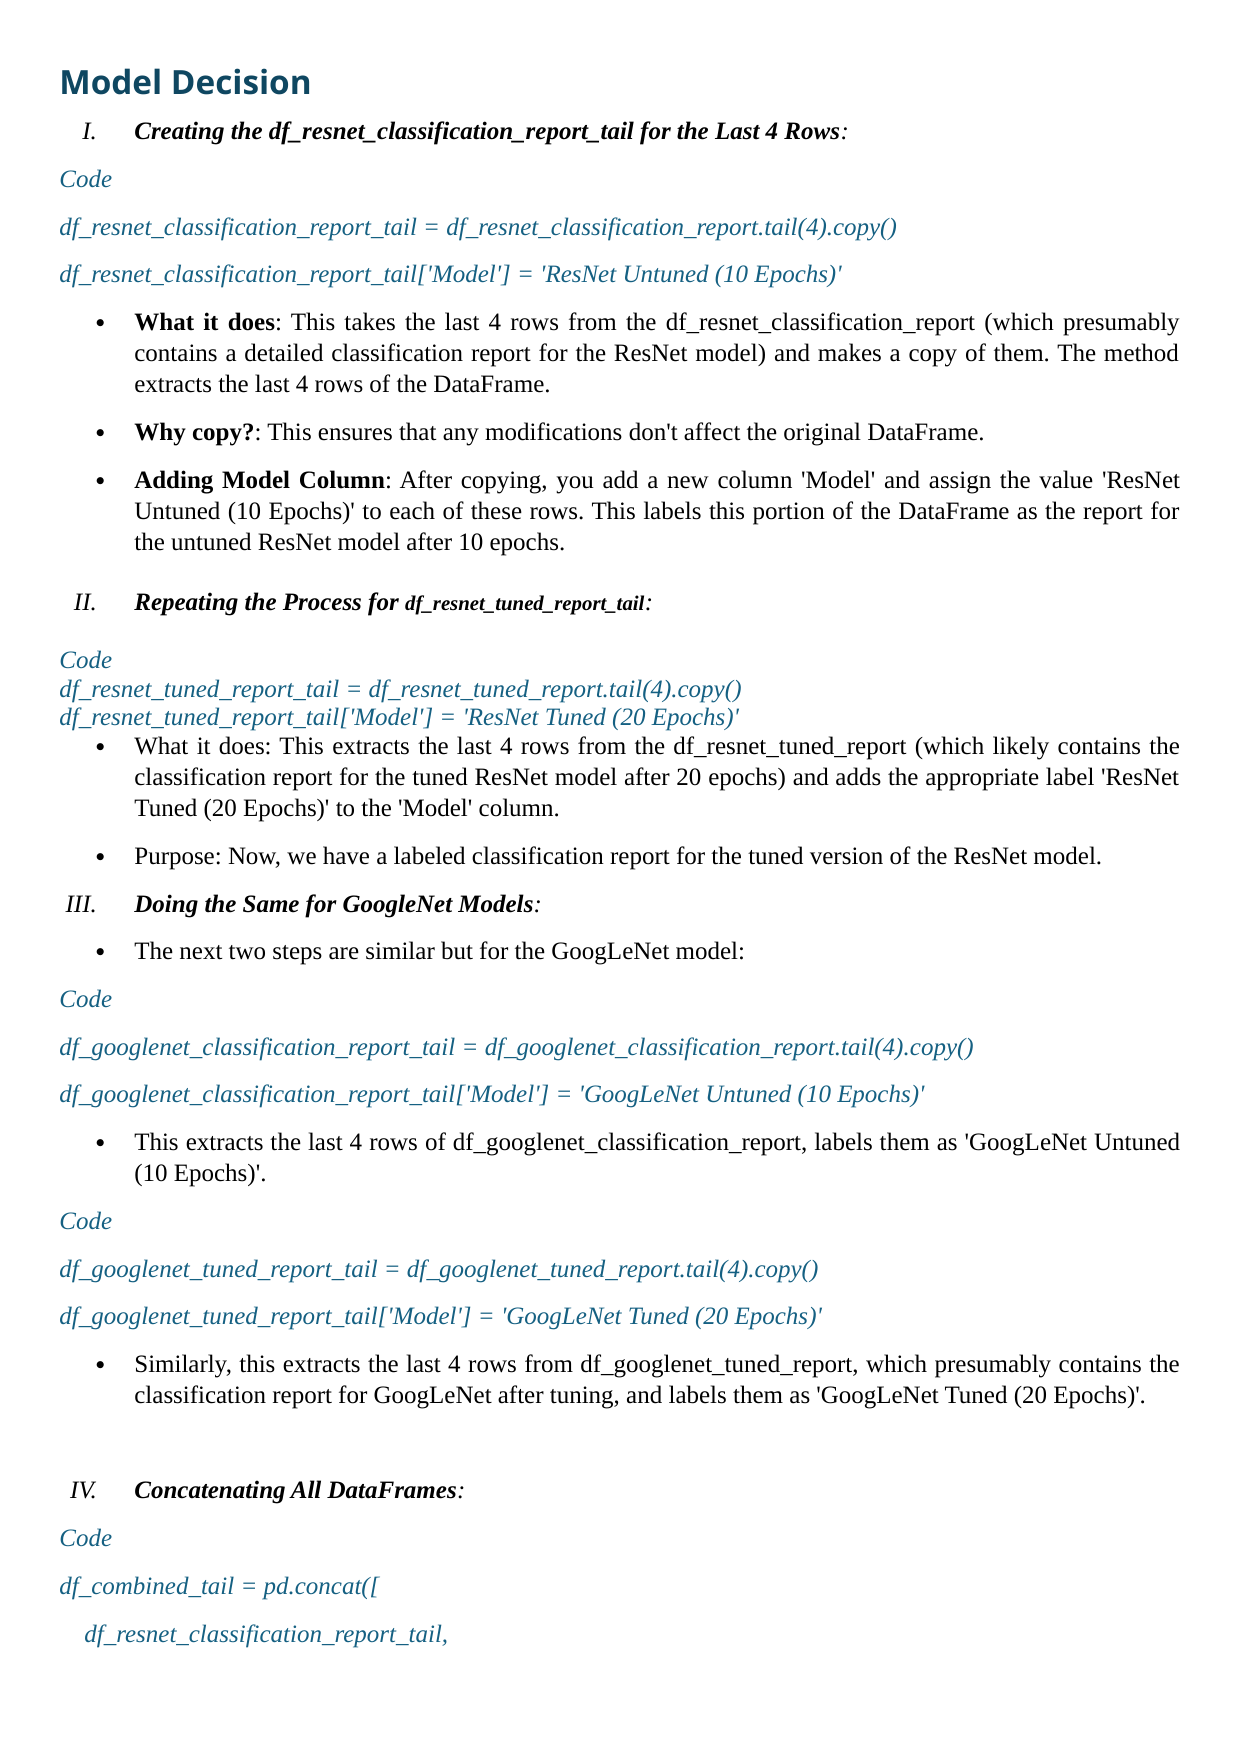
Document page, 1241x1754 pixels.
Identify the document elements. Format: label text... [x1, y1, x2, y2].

list Repeating the Process for df_resnet_tuned_report_tail: [97, 587, 1181, 616]
list Creating the df_resnet_classification_report_tail for the Last 4 Rows: [97, 116, 1181, 145]
list What it does: This extracts the last 4 rows from the df_resnet_tuned_report (which likely contains the classification report for the tuned ResNet model after 20 epochs) and adds the appropriate label 'ResNet Tuned (20 Epochs)' to the 'Model' column. [97, 731, 1181, 822]
list The next two steps are similar but for the GoogLeNet model: [97, 936, 1181, 965]
list This extracts the last 4 rows of df_googlenet_classification_report, labels them as 'GoogLeNet Untuned (10 Epochs)'. [97, 1127, 1181, 1187]
text df_googlenet_classification_report_tail['Model'] = 'GoogLeNet Untuned (10 Epochs)' [59, 1079, 1181, 1108]
list What it does: This takes the last 4 rows from the df_resnet_classification_report (which presumably contains a detailed classification report for the ResNet model) and makes a copy of them. The method extracts the last 4 rows of the DataFrame. [97, 307, 1181, 398]
list Concatenating All DataFrames: [97, 1476, 1181, 1504]
text df_resnet_classification_report_tail, [59, 1619, 1181, 1647]
text df_resnet_classification_report_tail = df_resnet_classification_report.tail(4).copy() [59, 212, 1181, 241]
text Code [59, 164, 1181, 193]
list Adding Model Column: After copying, you add a new column 'Model' and assign the value 'ResNet Untuned (10 Epochs)' to each of these rows. This labels this portion of the DataFrame as the report for the untuned ResNet model after 10 epochs. [97, 465, 1181, 556]
text Code [59, 1523, 1181, 1552]
list Purpose: Now, we have a labeled classification report for the tuned version of the ResNet model. [97, 841, 1181, 870]
text df_resnet_classification_report_tail['Model'] = 'ResNet Untuned (10 Epochs)' [59, 259, 1181, 288]
text df_googlenet_classification_report_tail = df_googlenet_classification_report.tail(4).copy() [59, 1032, 1181, 1061]
text df_combined_tail = pd.concat([ [59, 1571, 1181, 1600]
text Code [59, 645, 1181, 674]
text Code [59, 984, 1181, 1013]
text df_resnet_tuned_report_tail['Model'] = 'ResNet Tuned (20 Epochs)' [59, 702, 1181, 731]
text df_googlenet_tuned_report_tail['Model'] = 'GoogLeNet Tuned (20 Epochs)' [59, 1301, 1181, 1330]
text df_googlenet_tuned_report_tail = df_googlenet_tuned_report.tail(4).copy() [59, 1254, 1181, 1282]
list Doing the Same for GoogleNet Models: [97, 889, 1181, 917]
text Code [59, 1206, 1181, 1235]
text df_resnet_tuned_report_tail = df_resnet_tuned_report.tail(4).copy() [59, 674, 1181, 702]
list Why copy?: This ensures that any modifications don't affect the original DataFrame. [97, 417, 1181, 446]
subtitle Model Decision [59, 59, 1181, 104]
list Similarly, this extracts the last 4 rows from df_googlenet_tuned_report, which presumably contains the classification report for GoogLeNet after tuning, and labels them as 'GoogLeNet Tuned (20 Epochs)'. [97, 1349, 1181, 1409]
